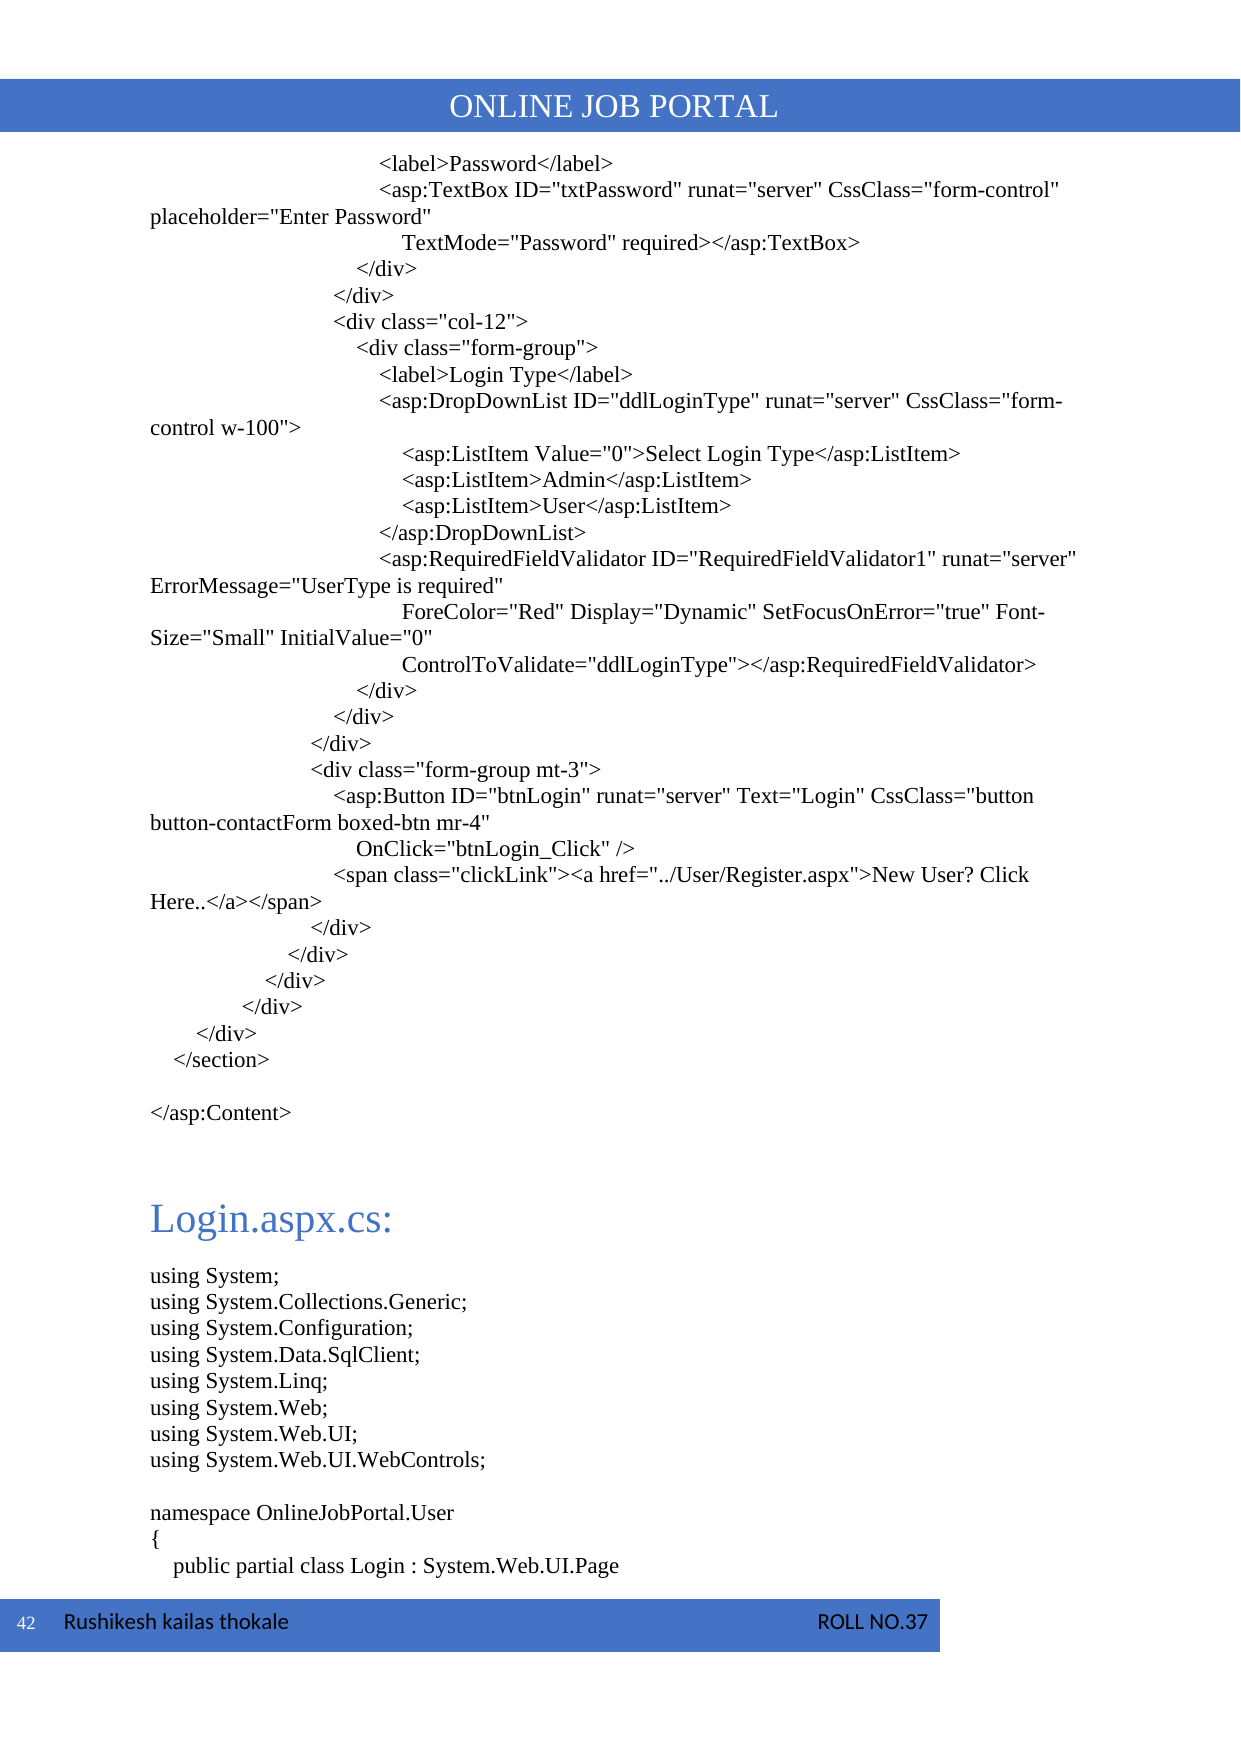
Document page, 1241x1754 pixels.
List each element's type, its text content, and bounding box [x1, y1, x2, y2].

text </div> [150, 677, 1090, 703]
text using System.Web; [150, 1393, 1090, 1420]
text <asp:RequiredFieldValidator ID="RequiredFieldValidator1" runat="server" ErrorMessage="UserType is required" [150, 545, 1090, 598]
text using System.Web.UI.WebControls; [150, 1446, 1090, 1473]
text </div> [150, 282, 1090, 308]
text </div> [150, 993, 1090, 1020]
text <asp:DropDownList ID="ddlLoginType" runat="server" CssClass="form-control w-100"> [150, 387, 1090, 440]
text OnClick="btnLogin_Click" /> [150, 835, 1090, 862]
text <asp:TextBox ID="txtPassword" runat="server" CssClass="form-control" placeholder="Enter Password" [150, 176, 1090, 229]
text using System.Collections.Generic; [150, 1288, 1090, 1314]
text public partial class Login : System.Web.UI.Page [150, 1552, 1090, 1578]
text namespace OnlineJobPortal.User [150, 1499, 1090, 1525]
text <div class="form-group"> [150, 334, 1090, 361]
text </section> [150, 1046, 1090, 1072]
text </div> [150, 255, 1090, 282]
text </div> [150, 730, 1090, 756]
text </asp:DropDownList> [150, 519, 1090, 545]
text Login.aspx.cs: [150, 1193, 1090, 1241]
text <asp:ListItem>User</asp:ListItem> [150, 493, 1090, 519]
text </div> [150, 703, 1090, 730]
text <label>Password</label> [150, 150, 1090, 176]
text <label>Login Type</label> [150, 361, 1090, 387]
text using System.Data.SqlClient; [150, 1341, 1090, 1367]
text </div> [150, 967, 1090, 993]
text { [150, 1525, 1090, 1552]
text <asp:ListItem Value="0">Select Login Type</asp:ListItem> [150, 440, 1090, 466]
text using System; [150, 1262, 1090, 1288]
text </div> [150, 1020, 1090, 1046]
text using System.Linq; [150, 1367, 1090, 1393]
text ForeColor="Red" Display="Dynamic" SetFocusOnError="true" Font-Size="Small" InitialValue="0" [150, 598, 1090, 651]
text TextMode="Password" required></asp:TextBox> [150, 229, 1090, 255]
text <asp:ListItem>Admin</asp:ListItem> [150, 466, 1090, 493]
text <span class="clickLink"><a href="../User/Register.aspx">New User? Click Here..</a></span> [150, 862, 1090, 914]
text using System.Configuration; [150, 1314, 1090, 1341]
text </div> [150, 914, 1090, 941]
text </asp:Content> [150, 1099, 1090, 1125]
text using System.Web.UI; [150, 1420, 1090, 1446]
text </div> [150, 941, 1090, 967]
text ControlToValidate="ddlLoginType"></asp:RequiredFieldValidator> [150, 651, 1090, 677]
text <asp:Button ID="btnLogin" runat="server" Text="Login" CssClass="button button-contactForm boxed-btn mr-4" [150, 782, 1090, 835]
text <div class="col-12"> [150, 308, 1090, 334]
text <div class="form-group mt-3"> [150, 756, 1090, 782]
